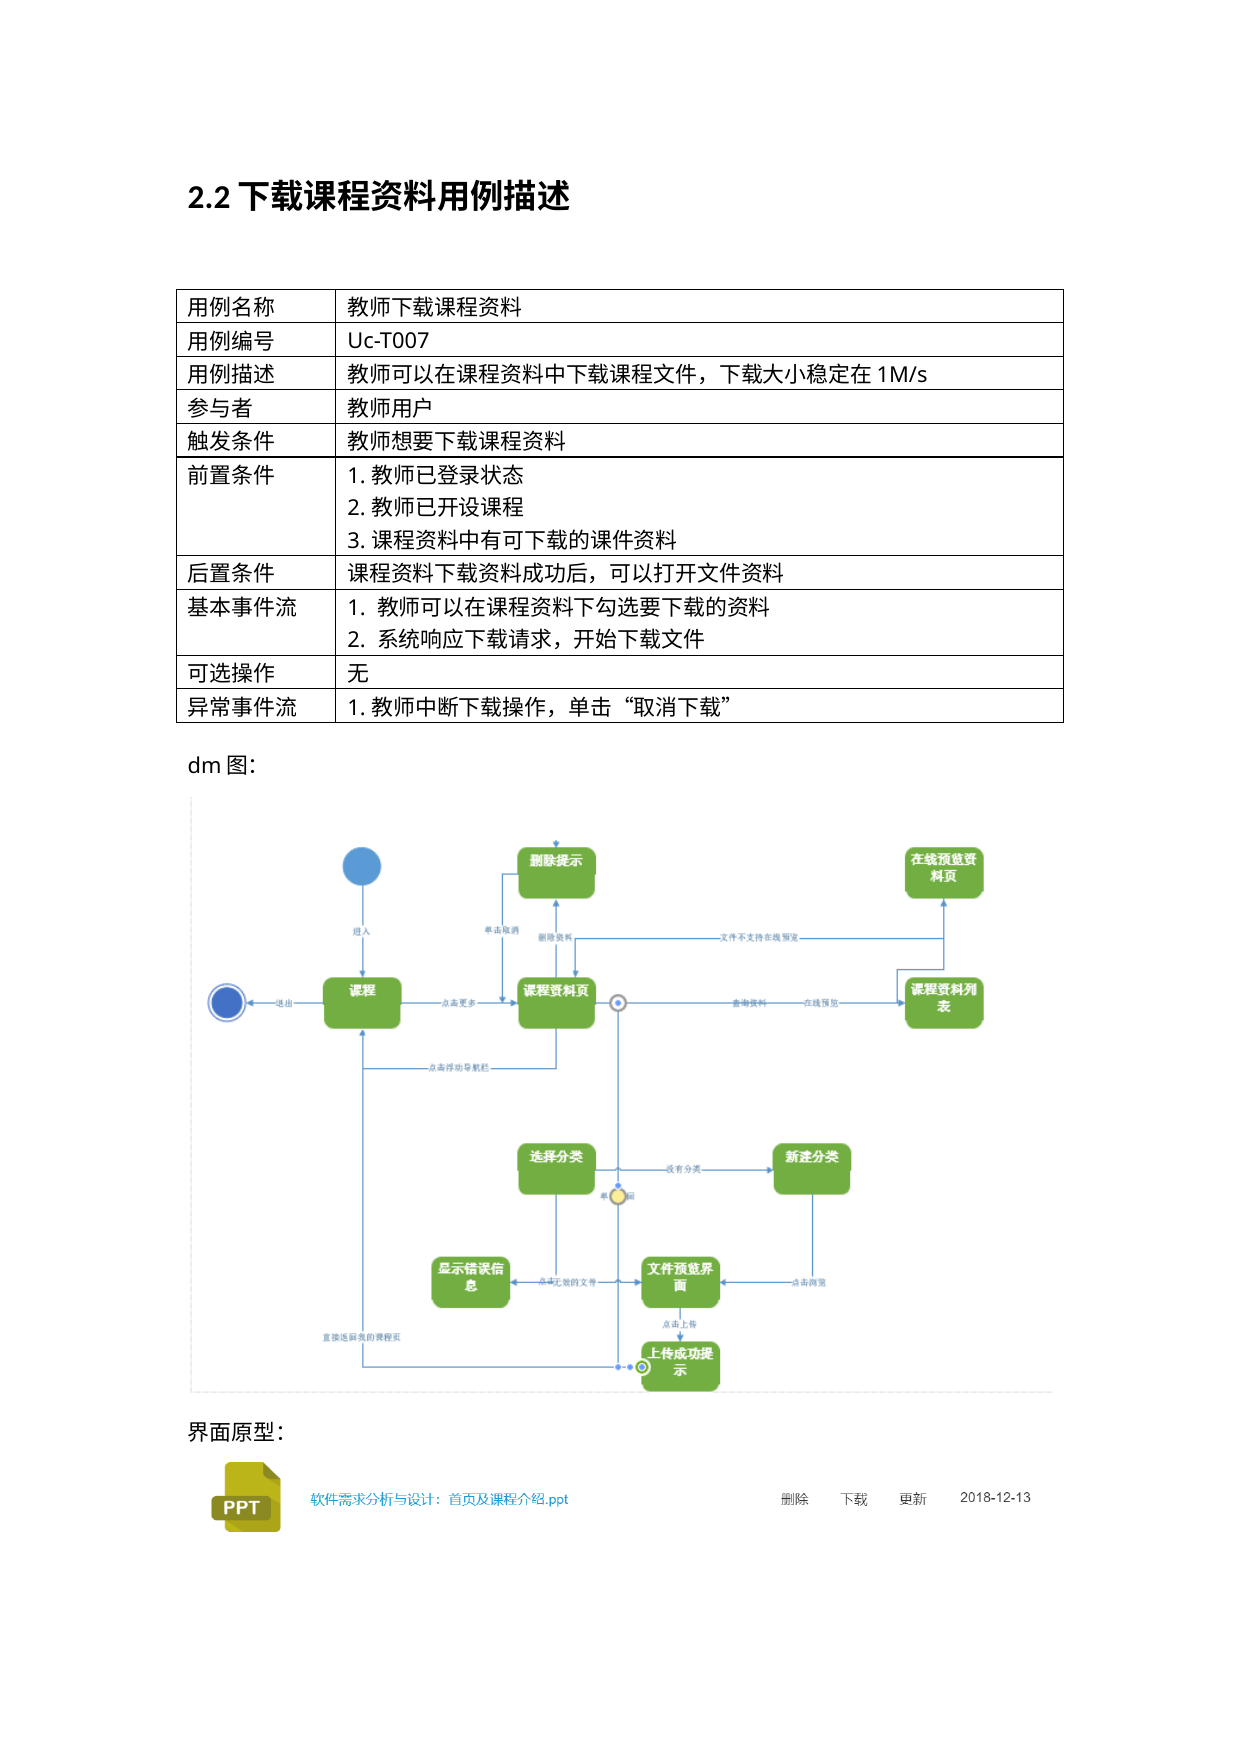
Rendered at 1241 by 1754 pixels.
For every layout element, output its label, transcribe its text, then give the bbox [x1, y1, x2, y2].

picture [187, 1447, 1053, 1558]
subtitle dm图： [187, 748, 1053, 780]
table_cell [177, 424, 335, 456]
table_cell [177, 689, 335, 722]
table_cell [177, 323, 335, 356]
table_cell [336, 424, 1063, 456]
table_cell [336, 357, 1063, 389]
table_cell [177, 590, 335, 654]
text 界面原型： [187, 1414, 1053, 1447]
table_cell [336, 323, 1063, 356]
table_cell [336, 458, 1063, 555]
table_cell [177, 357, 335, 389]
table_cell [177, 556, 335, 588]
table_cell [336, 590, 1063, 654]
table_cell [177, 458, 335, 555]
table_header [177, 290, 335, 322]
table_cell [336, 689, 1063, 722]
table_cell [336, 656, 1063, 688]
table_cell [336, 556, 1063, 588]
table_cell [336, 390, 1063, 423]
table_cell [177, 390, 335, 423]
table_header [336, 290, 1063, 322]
picture [187, 797, 1053, 1406]
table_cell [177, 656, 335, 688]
subtitle 2.2下载课程资料用例描述 [187, 162, 1053, 227]
